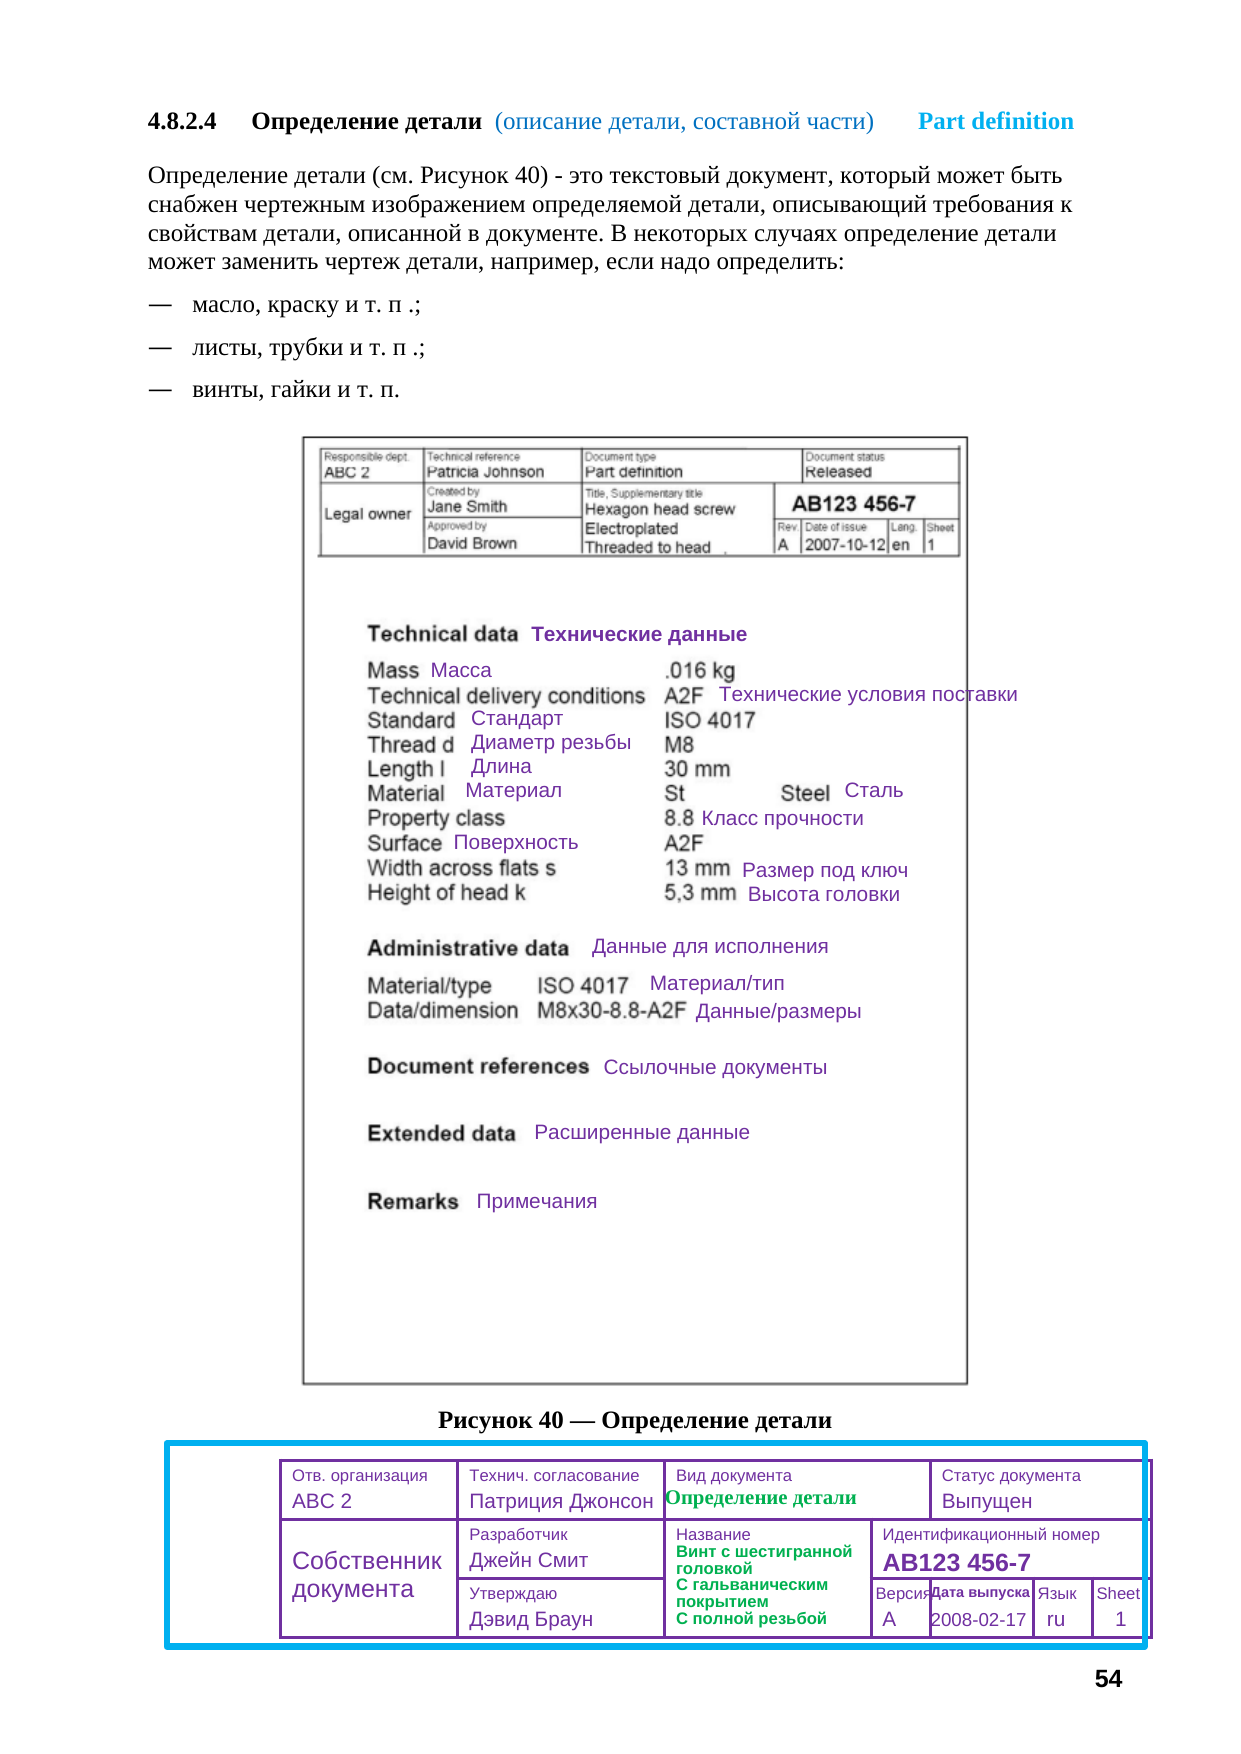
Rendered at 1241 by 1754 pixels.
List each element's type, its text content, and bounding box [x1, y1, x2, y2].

table_cell Идентификационный номер AB123 456-7 [873, 1521, 1142, 1577]
table_header Отв. организация АВС 2 [282, 1462, 456, 1518]
text Определение детали (см. Рисунок 40) - это текстовый документ, который может быть снабжен чертежным изображением определяемой детали, описывающий требования к свойствам детали, описанной в документе. В некоторых случаях определение детали может заменить чертеж детали, например, если надо определить: [148, 160, 1122, 275]
table_header Вид документа Определение детали [666, 1462, 929, 1518]
text 54 [148, 1664, 1122, 1693]
text 4.8.2.4 Определение детали (описание детали, составной части) Part definition [148, 106, 1122, 135]
table_cell Собственник документа [282, 1521, 456, 1636]
text — листы, трубки и т. п .; [148, 330, 1122, 361]
table_cell Язык ru [1035, 1580, 1091, 1636]
table_cell Sheet 1 [1094, 1580, 1142, 1636]
table_cell Название Винт с шестигранной головкой С гальваническим покрытием С полной резьбой [666, 1521, 870, 1636]
table_cell Версия A [873, 1580, 929, 1636]
text — винты, гайки и т. п. [148, 373, 1122, 403]
text — масло, краску и т. п .; [148, 288, 1122, 318]
text Рисунок 40 — Определение детали [148, 1405, 1122, 1433]
table_cell Дата выпуска 2008-02-17 [932, 1580, 1032, 1636]
table_cell Разработчик Джейн Смит [459, 1521, 663, 1577]
table_header Статус документа Выпущен [932, 1462, 1142, 1518]
table_cell Утверждаю Дэвид Браун [459, 1580, 663, 1636]
table_header Технич. согласование Патриция Джонсон [459, 1462, 663, 1518]
picture [293, 428, 977, 1393]
